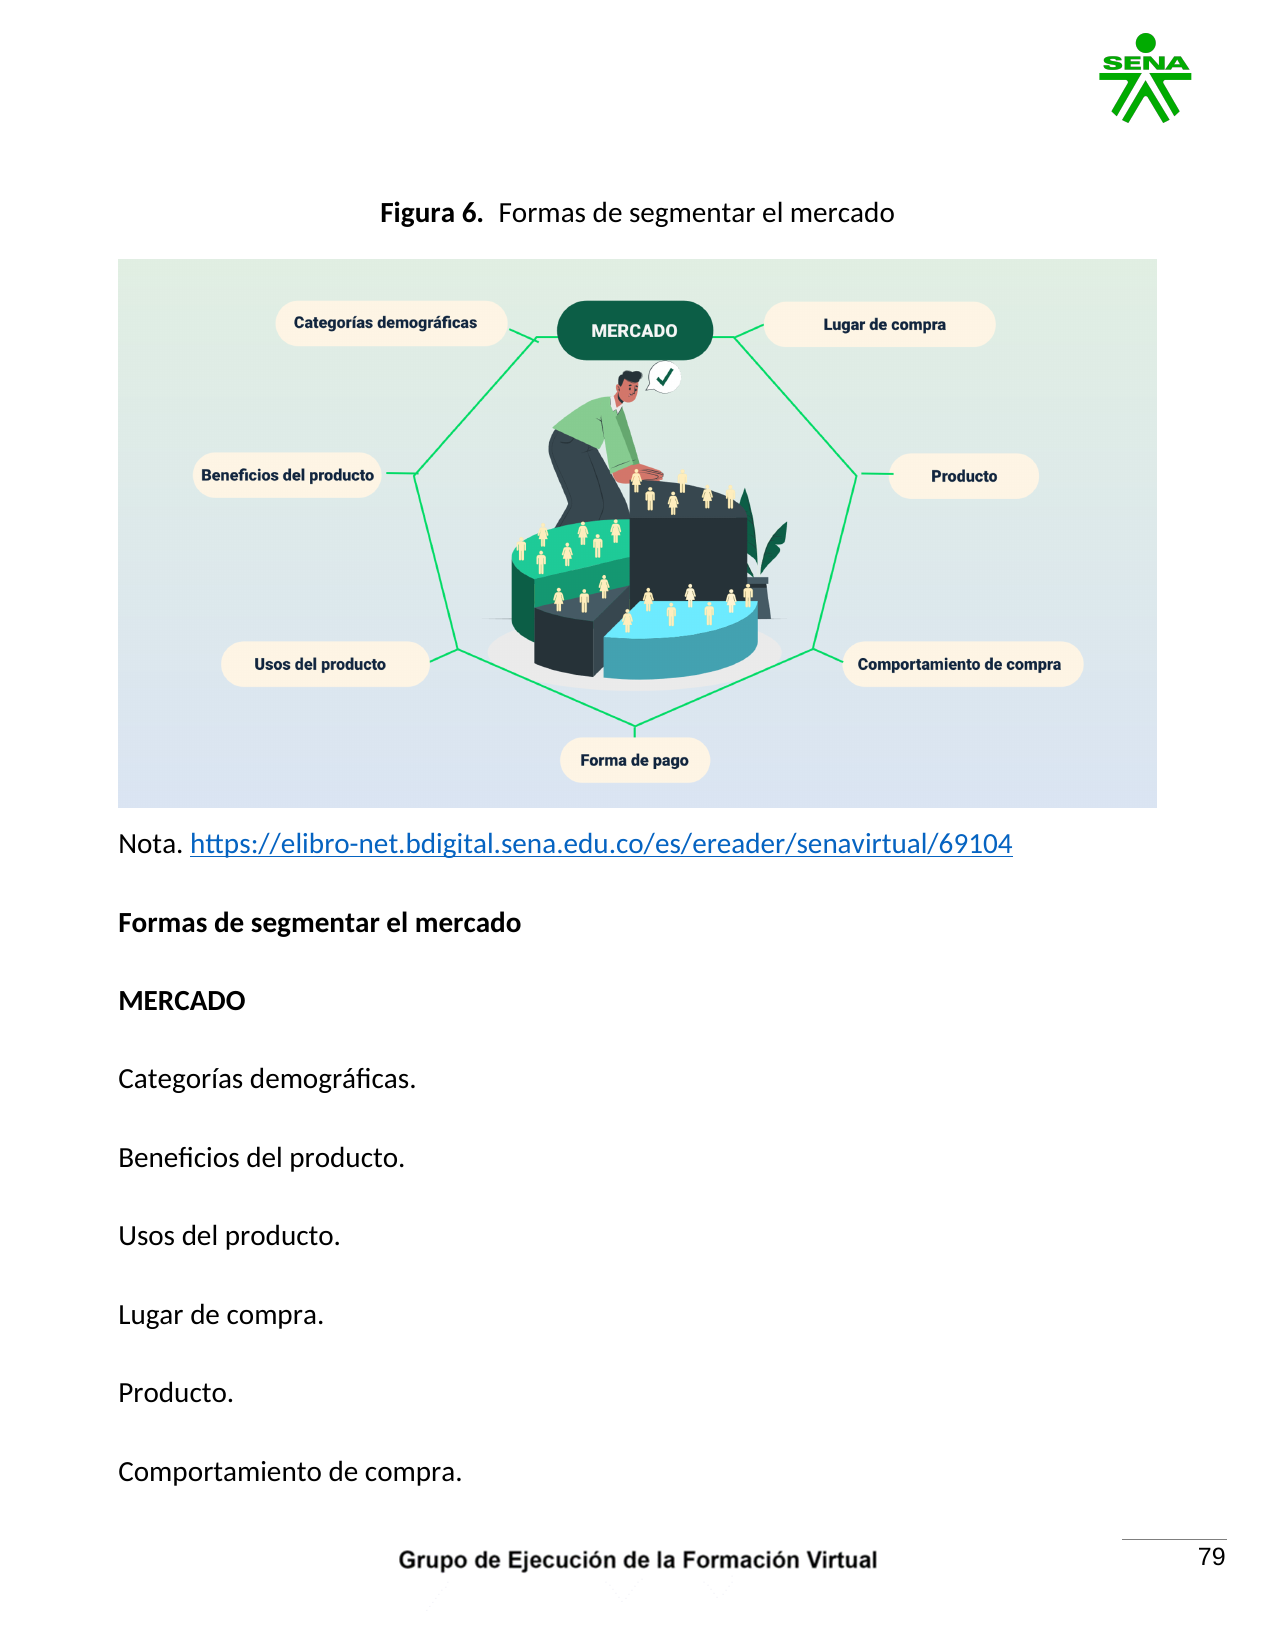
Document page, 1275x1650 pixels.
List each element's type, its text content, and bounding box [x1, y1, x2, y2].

text Beneficios del producto. [118, 1139, 1157, 1174]
text Nota. https://elibro-net.bdigital.sena.edu.co/es/ereader/senavirtual/69104 [118, 808, 1157, 861]
text Comportamiento de compra. [118, 1453, 1157, 1488]
text Categorías demográficas. [118, 1061, 1157, 1096]
text MERCADO [118, 982, 1157, 1018]
text Producto. [118, 1374, 1157, 1410]
picture [118, 259, 1157, 808]
text Formas de segmentar el mercado [118, 194, 1157, 229]
text Usos del producto. [118, 1217, 1157, 1253]
text Formas de segmentar el mercado [118, 904, 1157, 939]
picture [1099, 33, 1192, 123]
picture [0, 1500, 1275, 1611]
text Lugar de compra. [118, 1296, 1157, 1331]
